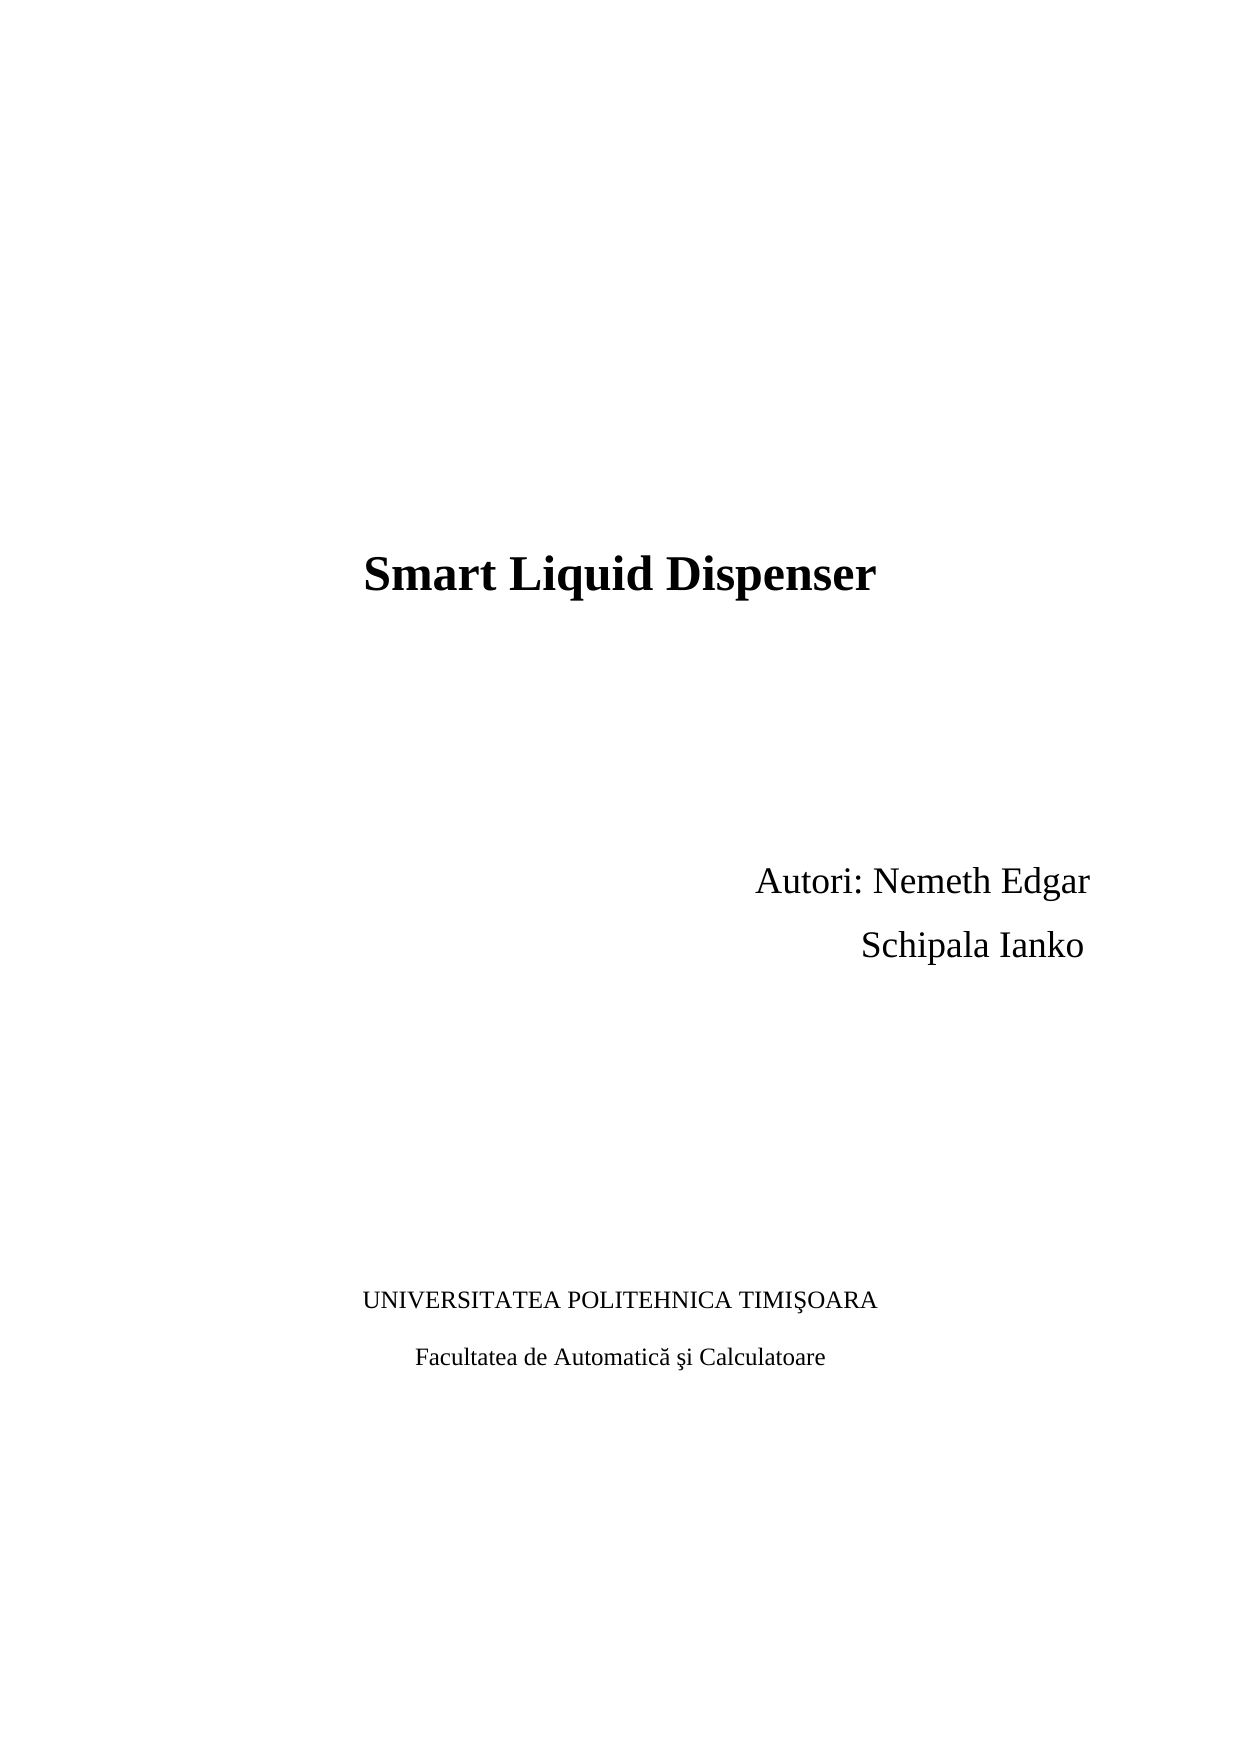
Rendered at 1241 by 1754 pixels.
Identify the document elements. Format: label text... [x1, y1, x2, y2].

text Schipala Ianko [814, 922, 1090, 965]
text Smart Liquid Dispenser [150, 544, 1090, 601]
text Facultatea de Automatică şi Calculatoare [150, 1342, 1090, 1371]
text Autori: Nemeth Edgar [150, 859, 1090, 902]
text UNIVERSITATEA POLITEHNICA TIMIŞOARA [150, 1285, 1090, 1314]
